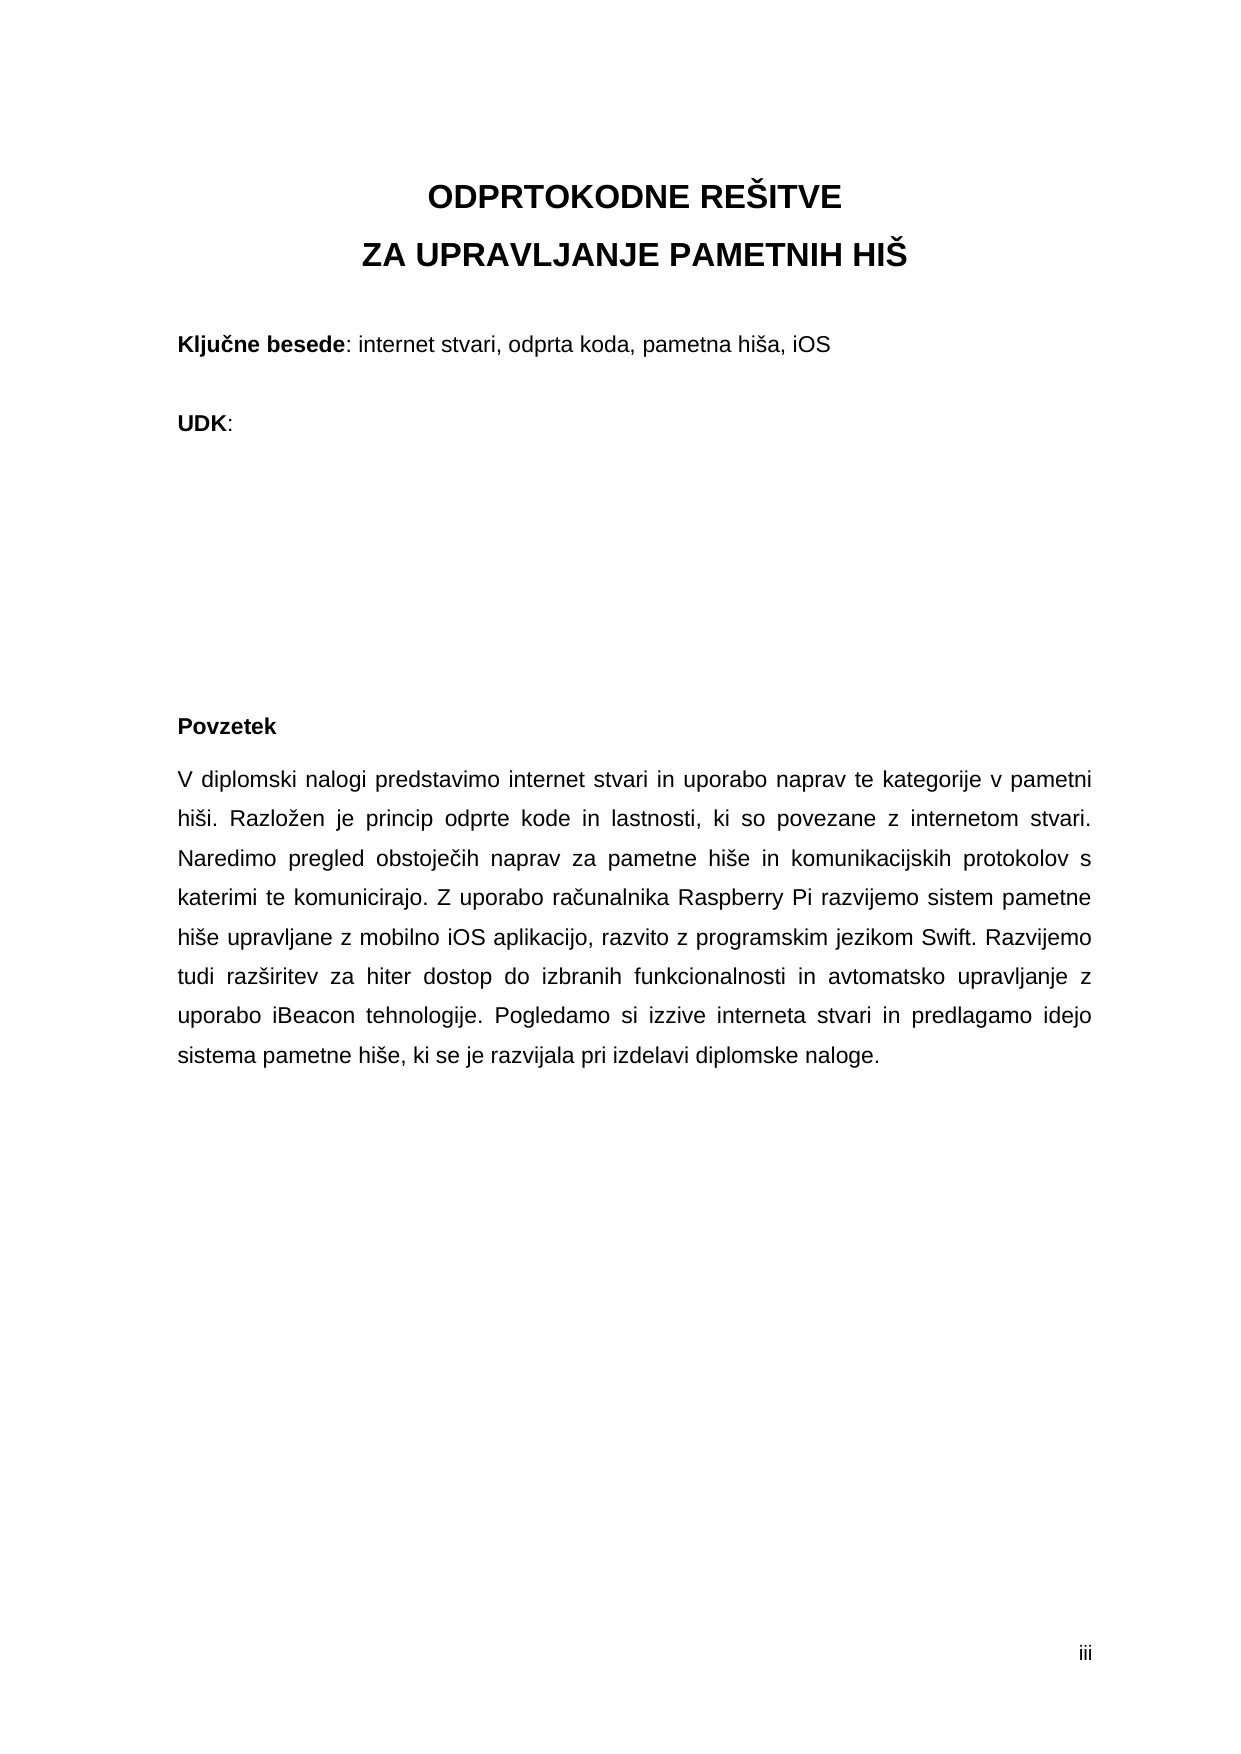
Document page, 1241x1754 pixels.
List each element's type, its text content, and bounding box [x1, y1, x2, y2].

text Ključne besede: internet stvari, odprta koda, pametna hiša, iOS [177, 331, 1092, 357]
text Povzetek [177, 713, 1092, 739]
text ZA UPRAVLJANJE PAMETNIH HIŠ [177, 235, 1092, 273]
text V diplomski nalogi predstavimo internet stvari in uporabo naprav te kategorije v pametni hiši. Razložen je princip odprte kode in lastnosti, ki so povezane z internetom stvari. Naredimo pregled obstoječih naprav za pametne hiše in komunikacijskih protokolov s katerimi te komunicirajo. Z uporabo računalnika Raspberry Pi razvijemo sistem pametne hiše upravljane z mobilno iOS aplikacijo, razvito z programskim jezikom Swift. Razvijemo tudi razširitev za hiter dostop do izbranih funkcionalnosti in avtomatsko upravljanje z uporabo iBeacon tehnologije. Pogledamo si izzive interneta stvari in predlagamo idejo sistema pametne hiše, ki se je razvijala pri izdelavi diplomske naloge. [177, 766, 1092, 1068]
text ODPRTOKODNE REŠITVE [177, 177, 1092, 216]
text UDK: [177, 410, 1092, 436]
